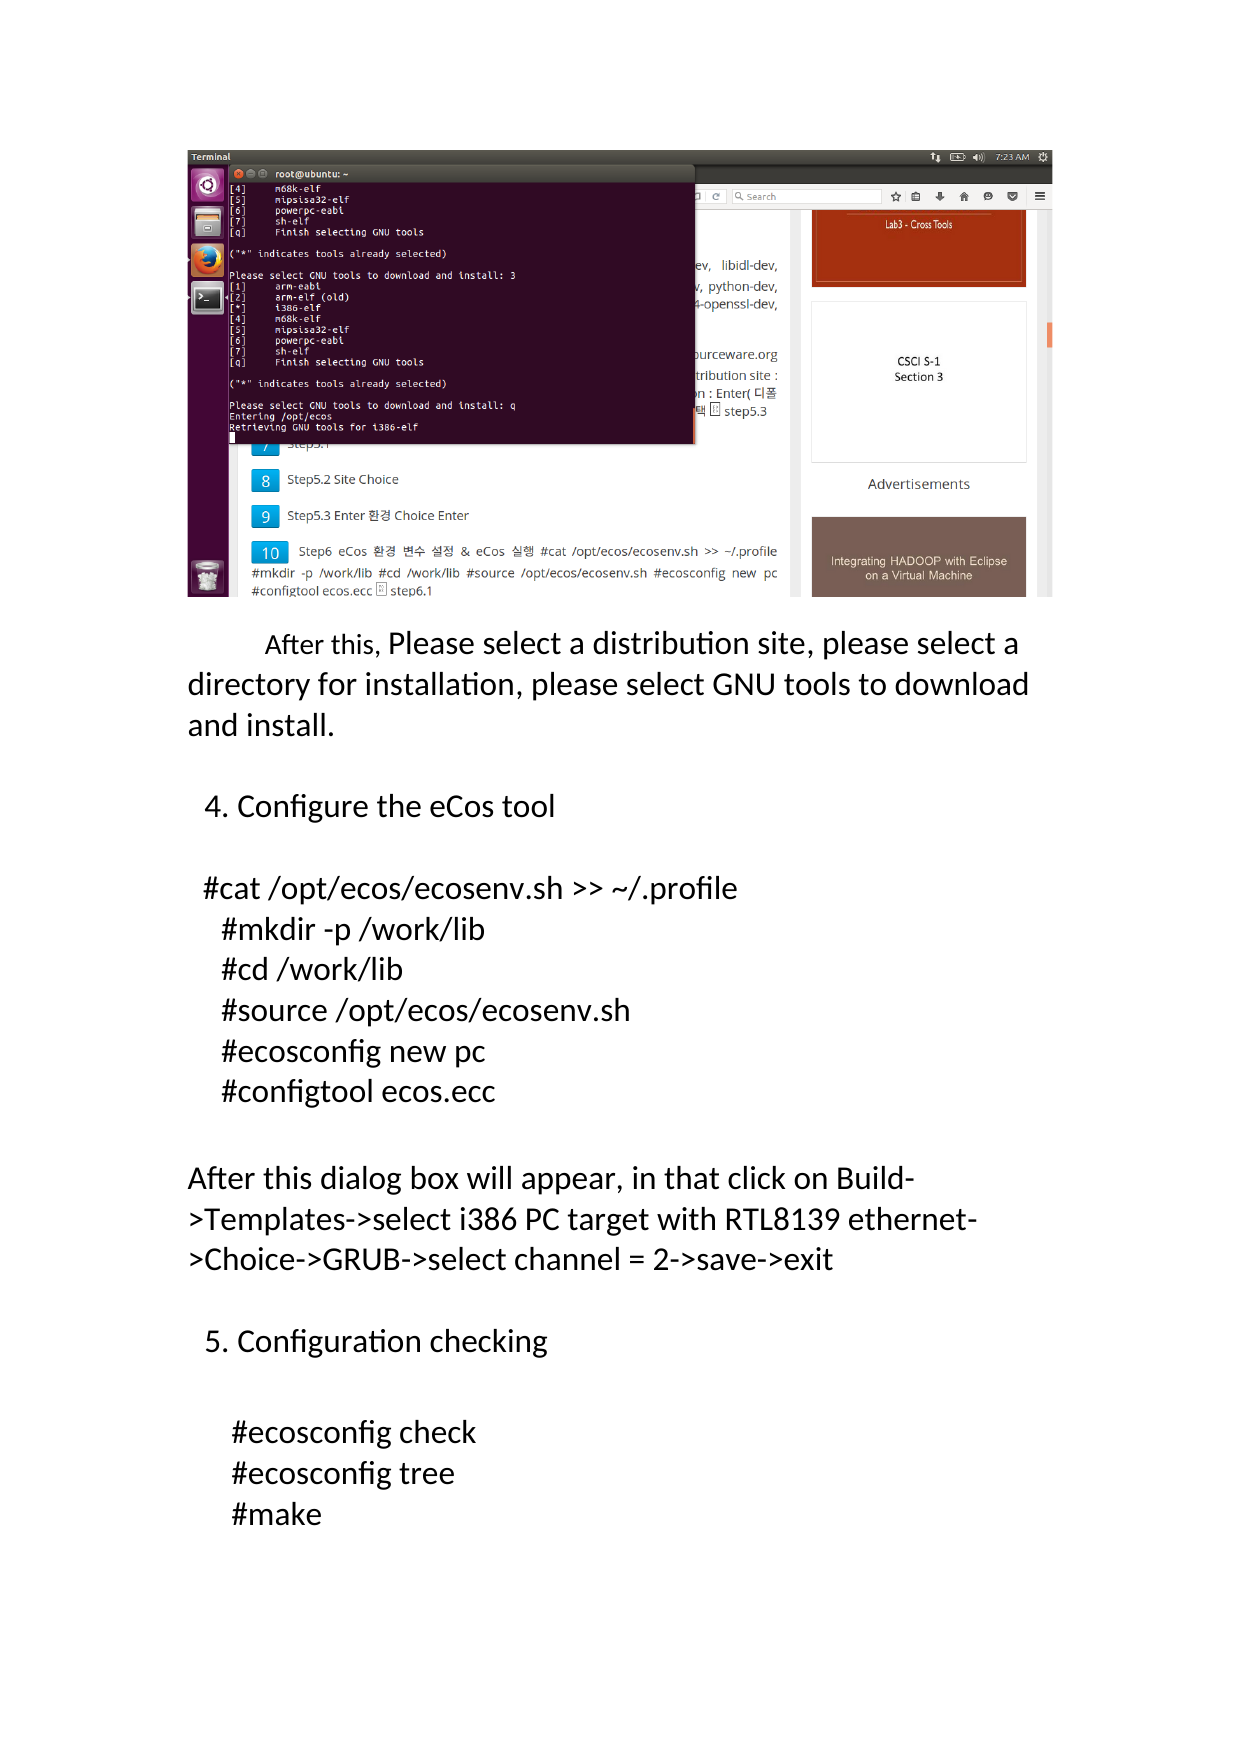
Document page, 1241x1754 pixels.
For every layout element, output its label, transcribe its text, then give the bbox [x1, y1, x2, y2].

list #source /opt/ecos/ecosenv.sh [187, 989, 1053, 1030]
picture [187, 150, 1053, 597]
list Configure the eCos tool [187, 785, 1053, 826]
list #mkdir -p /work/lib [187, 907, 1053, 948]
list #configtool ecos.ecc [187, 1070, 1053, 1111]
text After this dialog box will appear, in that click on Build->Templates->select i386 PC target with RTL8139 ethernet->Choice->GRUB->select channel = 2->save->exit [187, 1157, 1053, 1279]
list #ecosconfig new pc [187, 1030, 1053, 1070]
list #cd /work/lib [187, 948, 1053, 989]
list Configuration checking [187, 1320, 1053, 1361]
list #make [187, 1493, 1053, 1534]
list #ecosconfig tree [187, 1452, 1053, 1493]
list #cat /opt/ecos/ecosenv.sh >> ~/.profile [187, 867, 1053, 907]
text After this, Please select a distribution site, please select a directory for installation, please select GNU tools to download and install. [187, 622, 1053, 744]
list #ecosconfig check [187, 1411, 1053, 1452]
